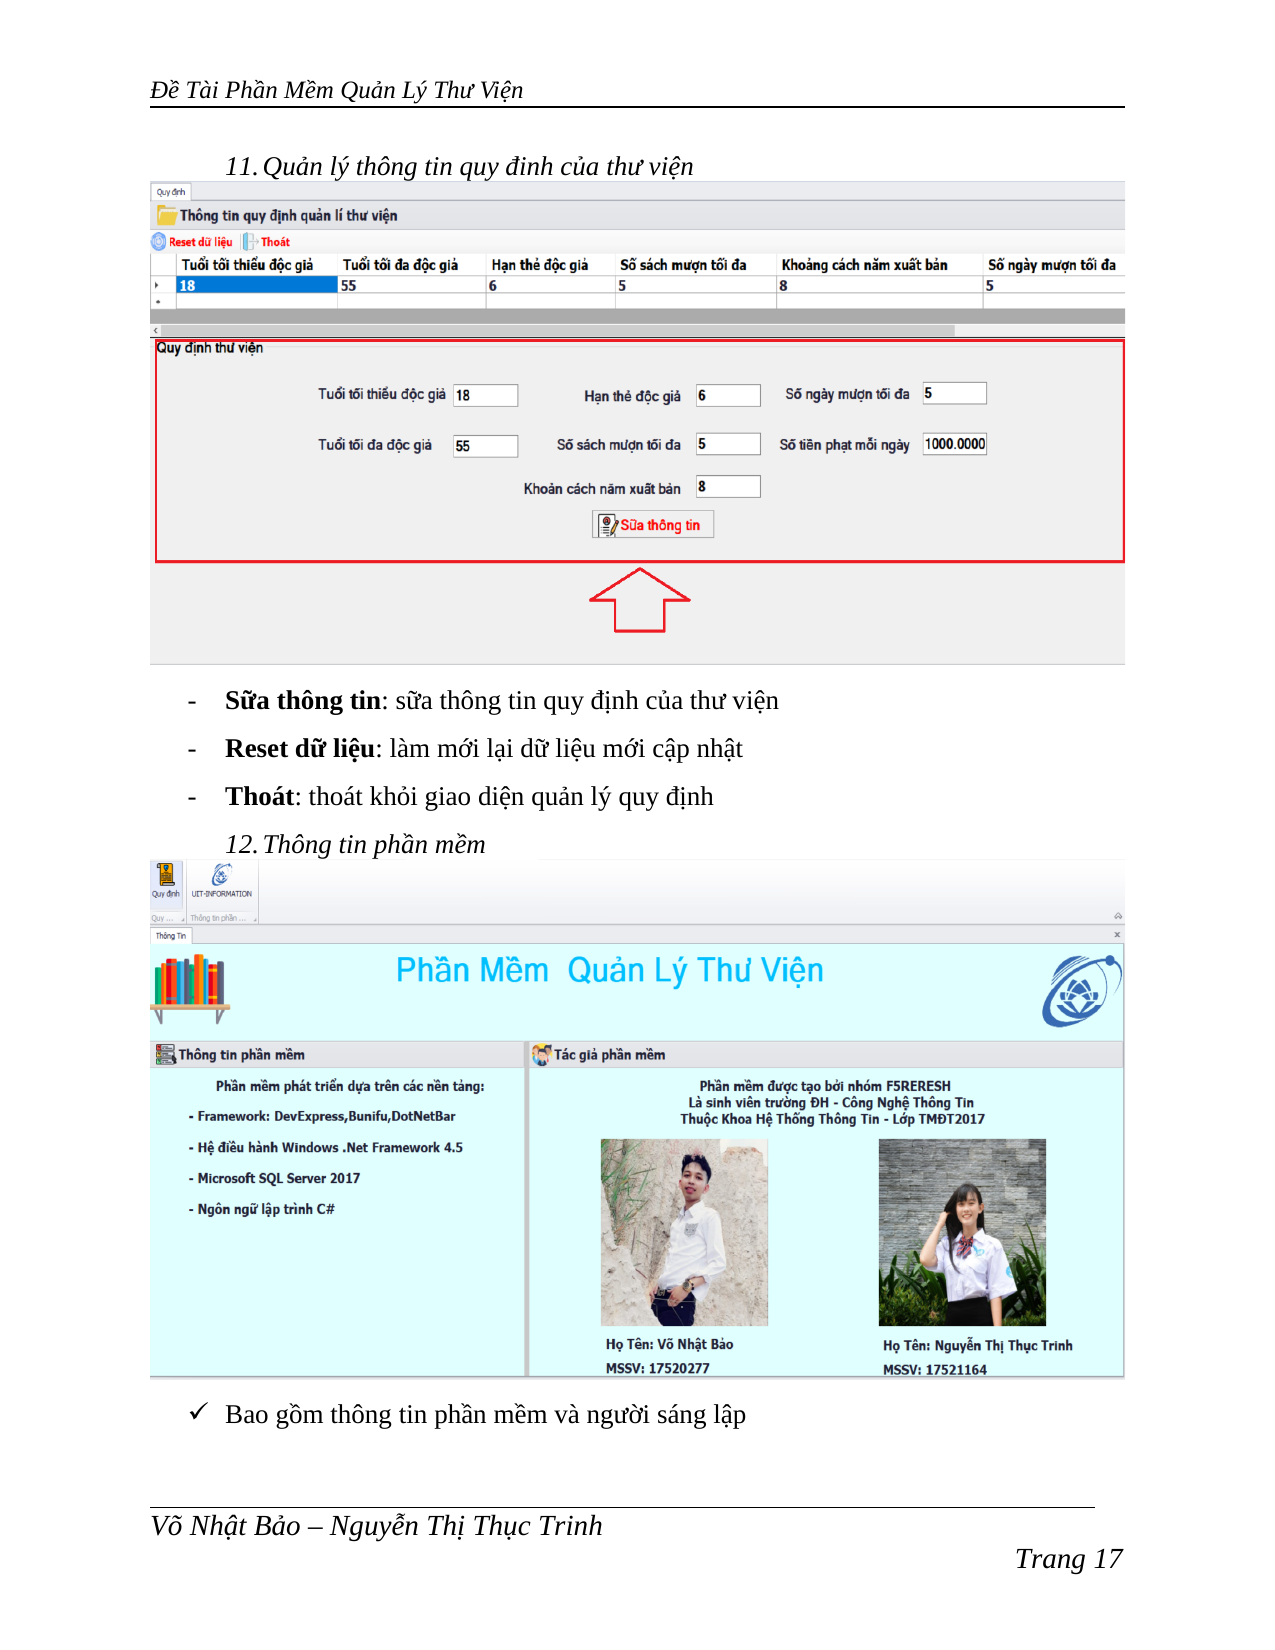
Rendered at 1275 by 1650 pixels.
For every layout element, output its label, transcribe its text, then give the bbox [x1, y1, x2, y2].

list Reset dữ liệu: làm mới lại dữ liệu mới cập nhật [187, 732, 1125, 763]
picture [150, 859, 1125, 1380]
list Sữa thông tin: sữa thông tin quy định của thư viện [187, 684, 1125, 715]
list Bao gồm thông tin phần mềm và người sáng lập [187, 1398, 1125, 1430]
picture [150, 181, 1125, 665]
text Thông tin phần mềm [225, 828, 1125, 859]
list Thoát: thoát khỏi giao diện quản lý quy định [187, 780, 1125, 811]
text Quản lý thông tin quy đinh của thư viện [225, 150, 1125, 181]
